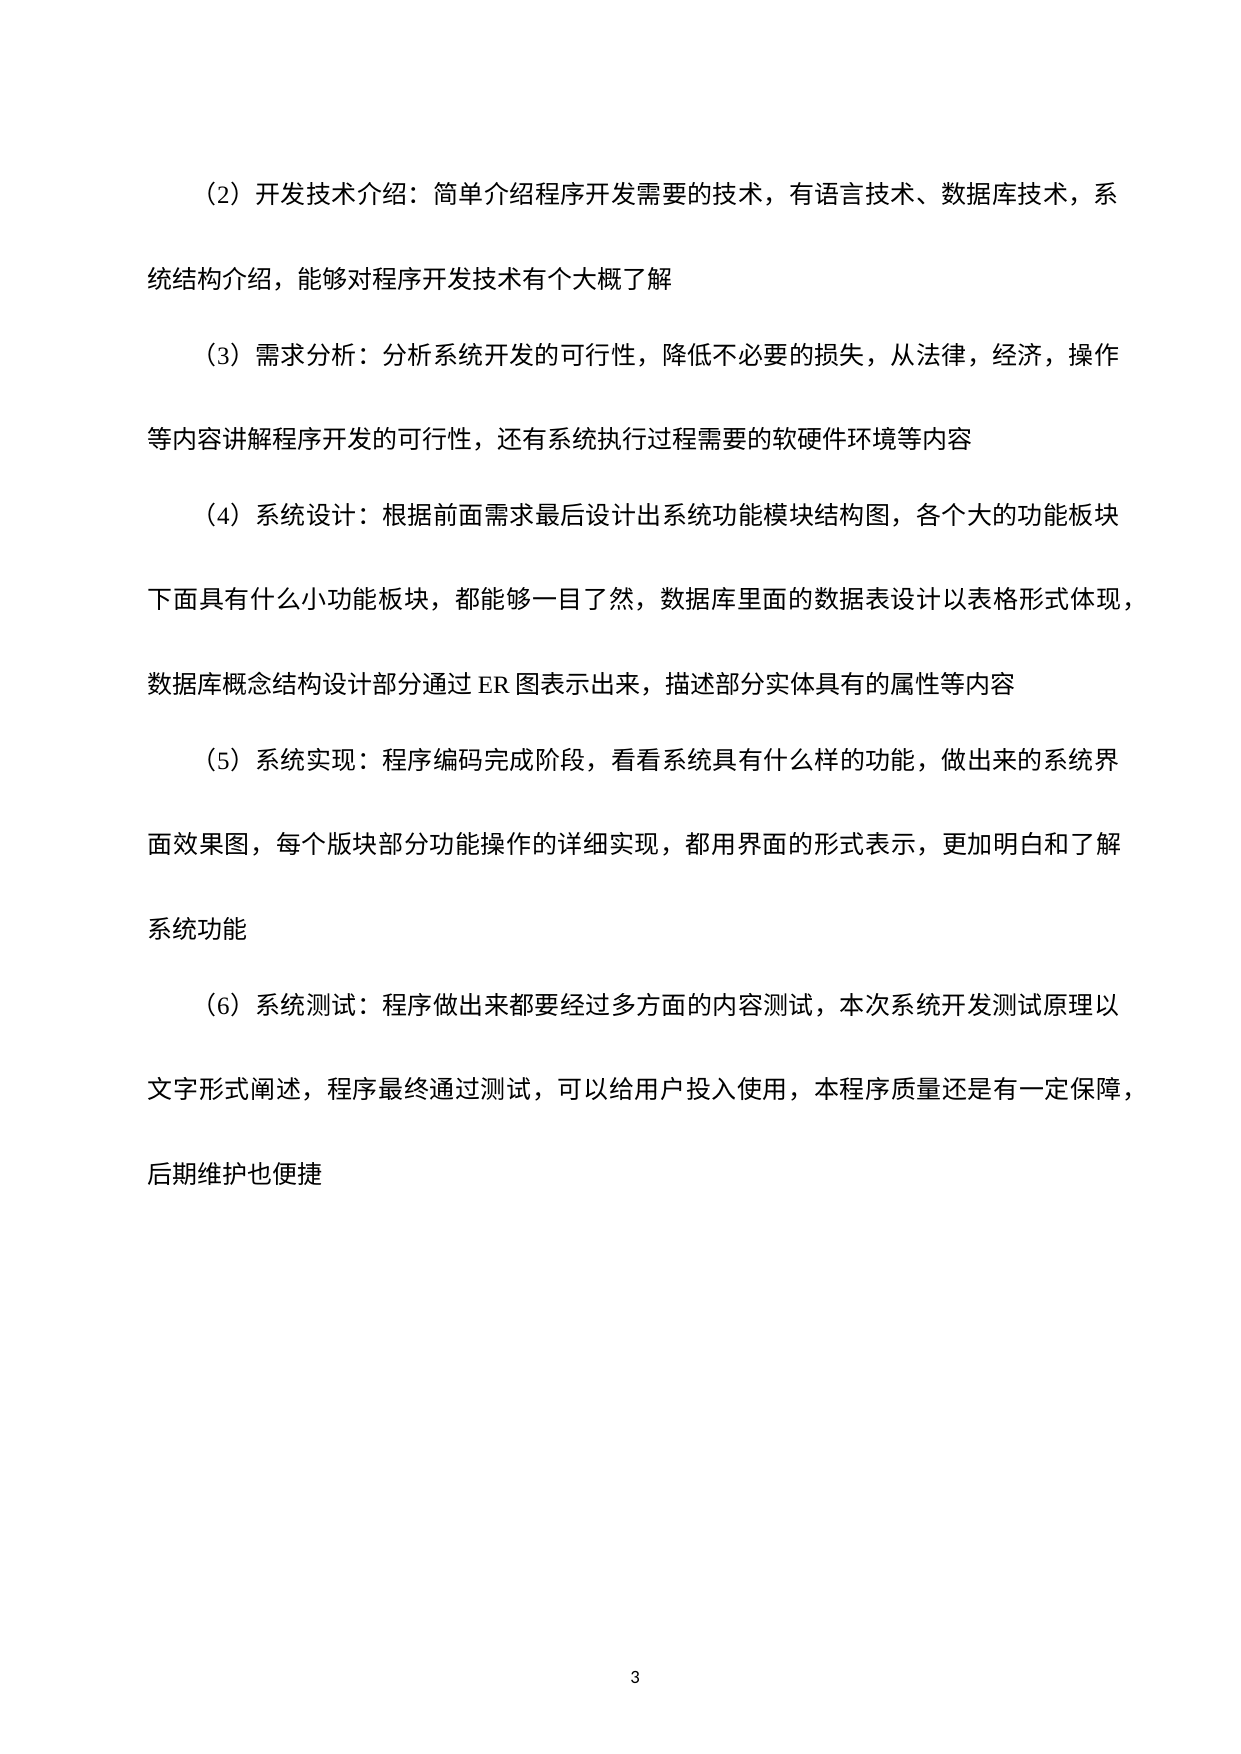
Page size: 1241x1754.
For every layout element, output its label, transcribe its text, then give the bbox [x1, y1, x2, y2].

text （4）系统设计：根据前面需求最后设计出系统功能模块结构图，各个大的功能板块下面具有什么小功能板块，都能够一目了然，数据库里面的数据表设计以表格形式体现，数据库概念结构设计部分通过ER图表示出来，描述部分实体具有的属性等内容 [148, 481, 1122, 715]
text （5）系统实现：程序编码完成阶段，看看系统具有什么样的功能，做出来的系统界面效果图，每个版块部分功能操作的详细实现，都用界面的形式表示，更加明白和了解系统功能 [148, 726, 1122, 960]
text （2）开发技术介绍：简单介绍程序开发需要的技术，有语言技术、数据库技术，系统结构介绍，能够对程序开发技术有个大概了解 [148, 161, 1122, 310]
text （3）需求分析：分析系统开发的可行性，降低不必要的损失，从法律，经济，操作等内容讲解程序开发的可行性，还有系统执行过程需要的软硬件环境等内容 [148, 321, 1122, 470]
text （6）系统测试：程序做出来都要经过多方面的内容测试，本次系统开发测试原理以文字形式阐述，程序最终通过测试，可以给用户投入使用，本程序质量还是有一定保障，后期维护也便捷 [148, 971, 1122, 1205]
